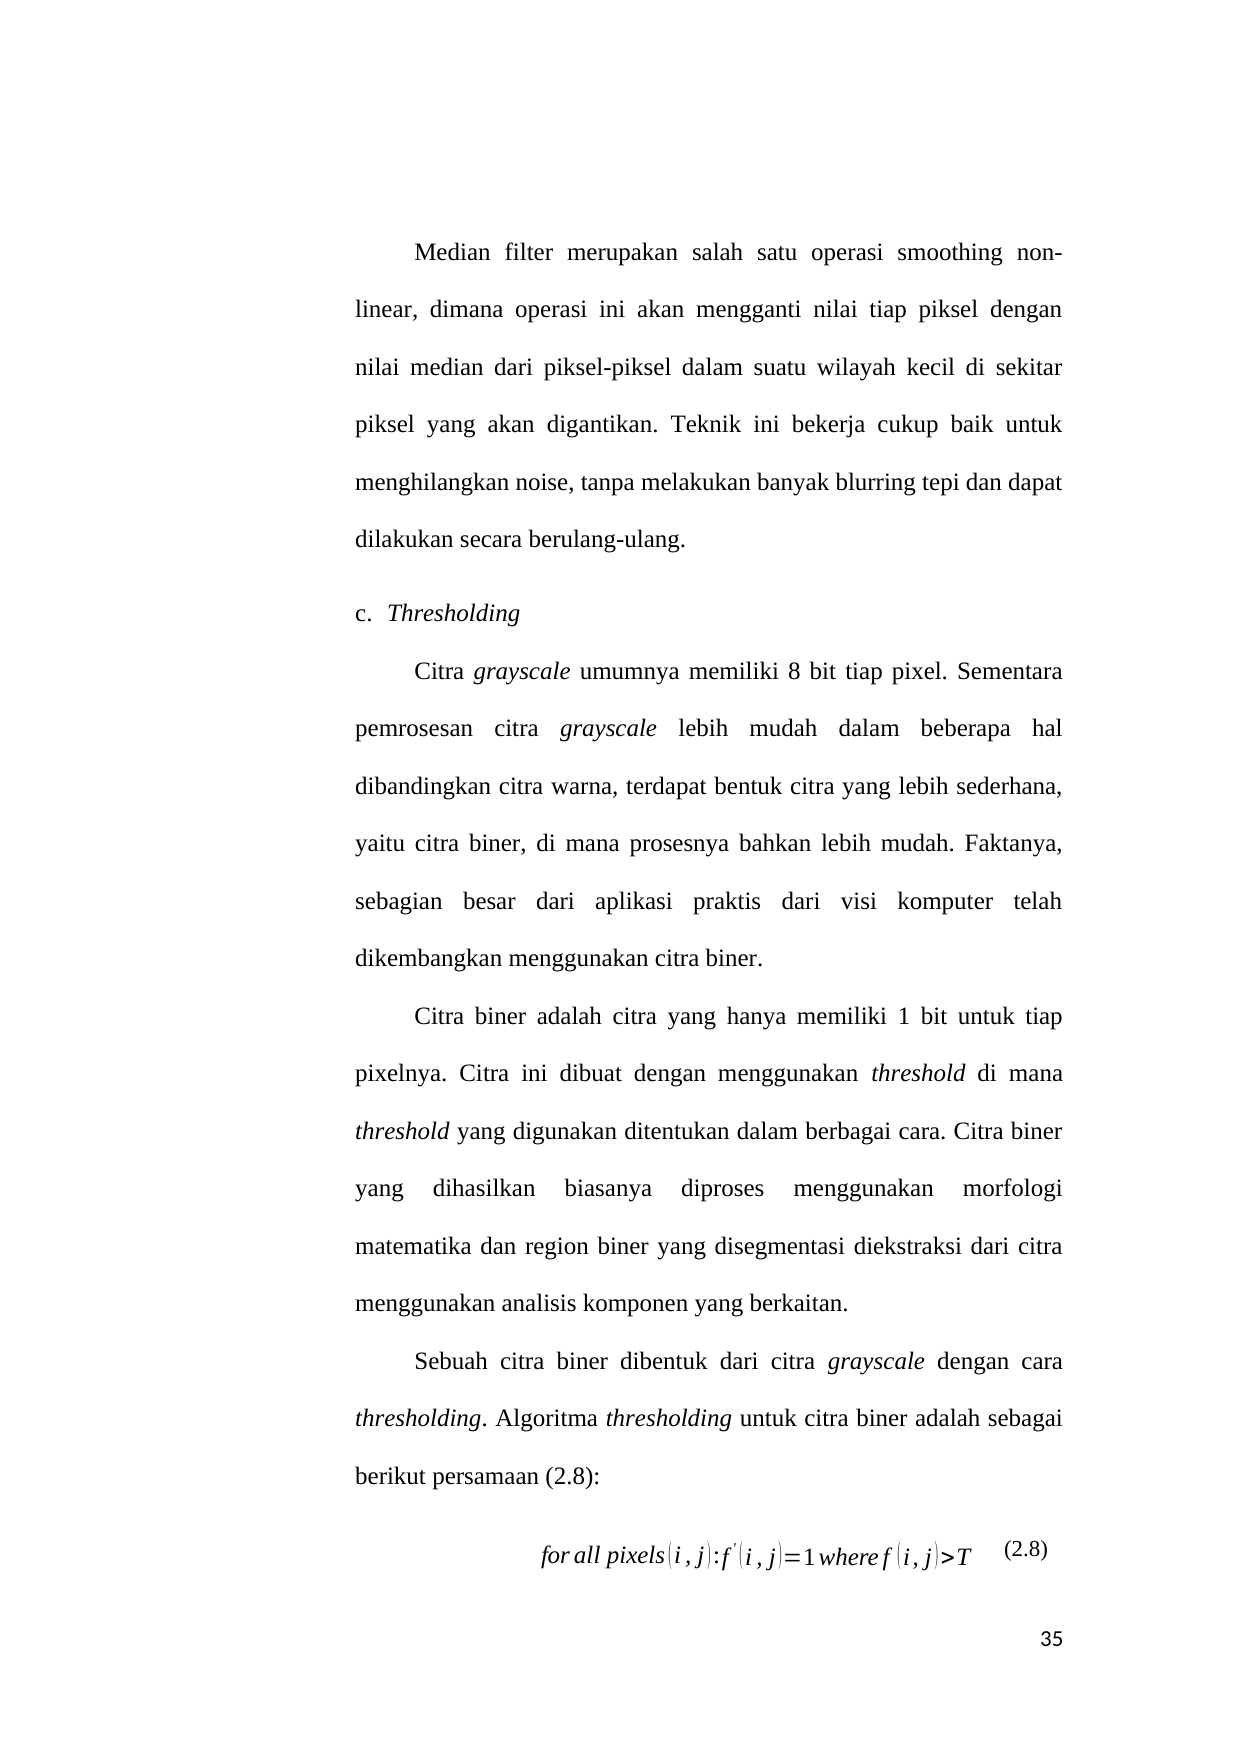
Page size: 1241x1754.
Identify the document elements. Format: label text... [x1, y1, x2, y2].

list Thresholding [355, 598, 1063, 627]
text Sebuah citra biner dibentuk dari citra grayscale dengan cara thresholding. Algoritma thresholding untuk citra biner adalah sebagai berikut persamaan (2.8): [355, 1346, 1063, 1490]
table_header (2.8) [993, 1535, 1063, 1575]
text Citra grayscale umumnya memiliki 8 bit tiap pixel. Sementara pemrosesan citra grayscale lebih mudah dalam beberapa hal dibandingkan citra warna, terdapat bentuk citra yang lebih sederhana, yaitu citra biner, di mana prosesnya bahkan lebih mudah. Faktanya, sebagian besar dari aplikasi praktis dari visi komputer telah dikembangkan menggunakan citra biner. [355, 656, 1063, 972]
table_header [343, 1535, 993, 1575]
text Citra biner adalah citra yang hanya memiliki 1 bit untuk tiap pixelnya. Citra ini dibuat dengan menggunakan threshold di mana threshold yang digunakan ditentukan dalam berbagai cara. Citra biner yang dihasilkan biasanya diproses menggunakan morfologi matematika dan region biner yang disegmentasi diekstraksi dari citra menggunakan analisis komponen yang berkaitan. [355, 1001, 1063, 1317]
text Median filter merupakan salah satu operasi smoothing non-linear, dimana operasi ini akan mengganti nilai tiap piksel dengan nilai median dari piksel-piksel dalam suatu wilayah kecil di sekitar piksel yang akan digantikan. Teknik ini bekerja cukup baik untuk menghilangkan noise, tanpa melakukan banyak blurring tepi dan dapat dilakukan secara berulang-ulang. [355, 237, 1063, 553]
